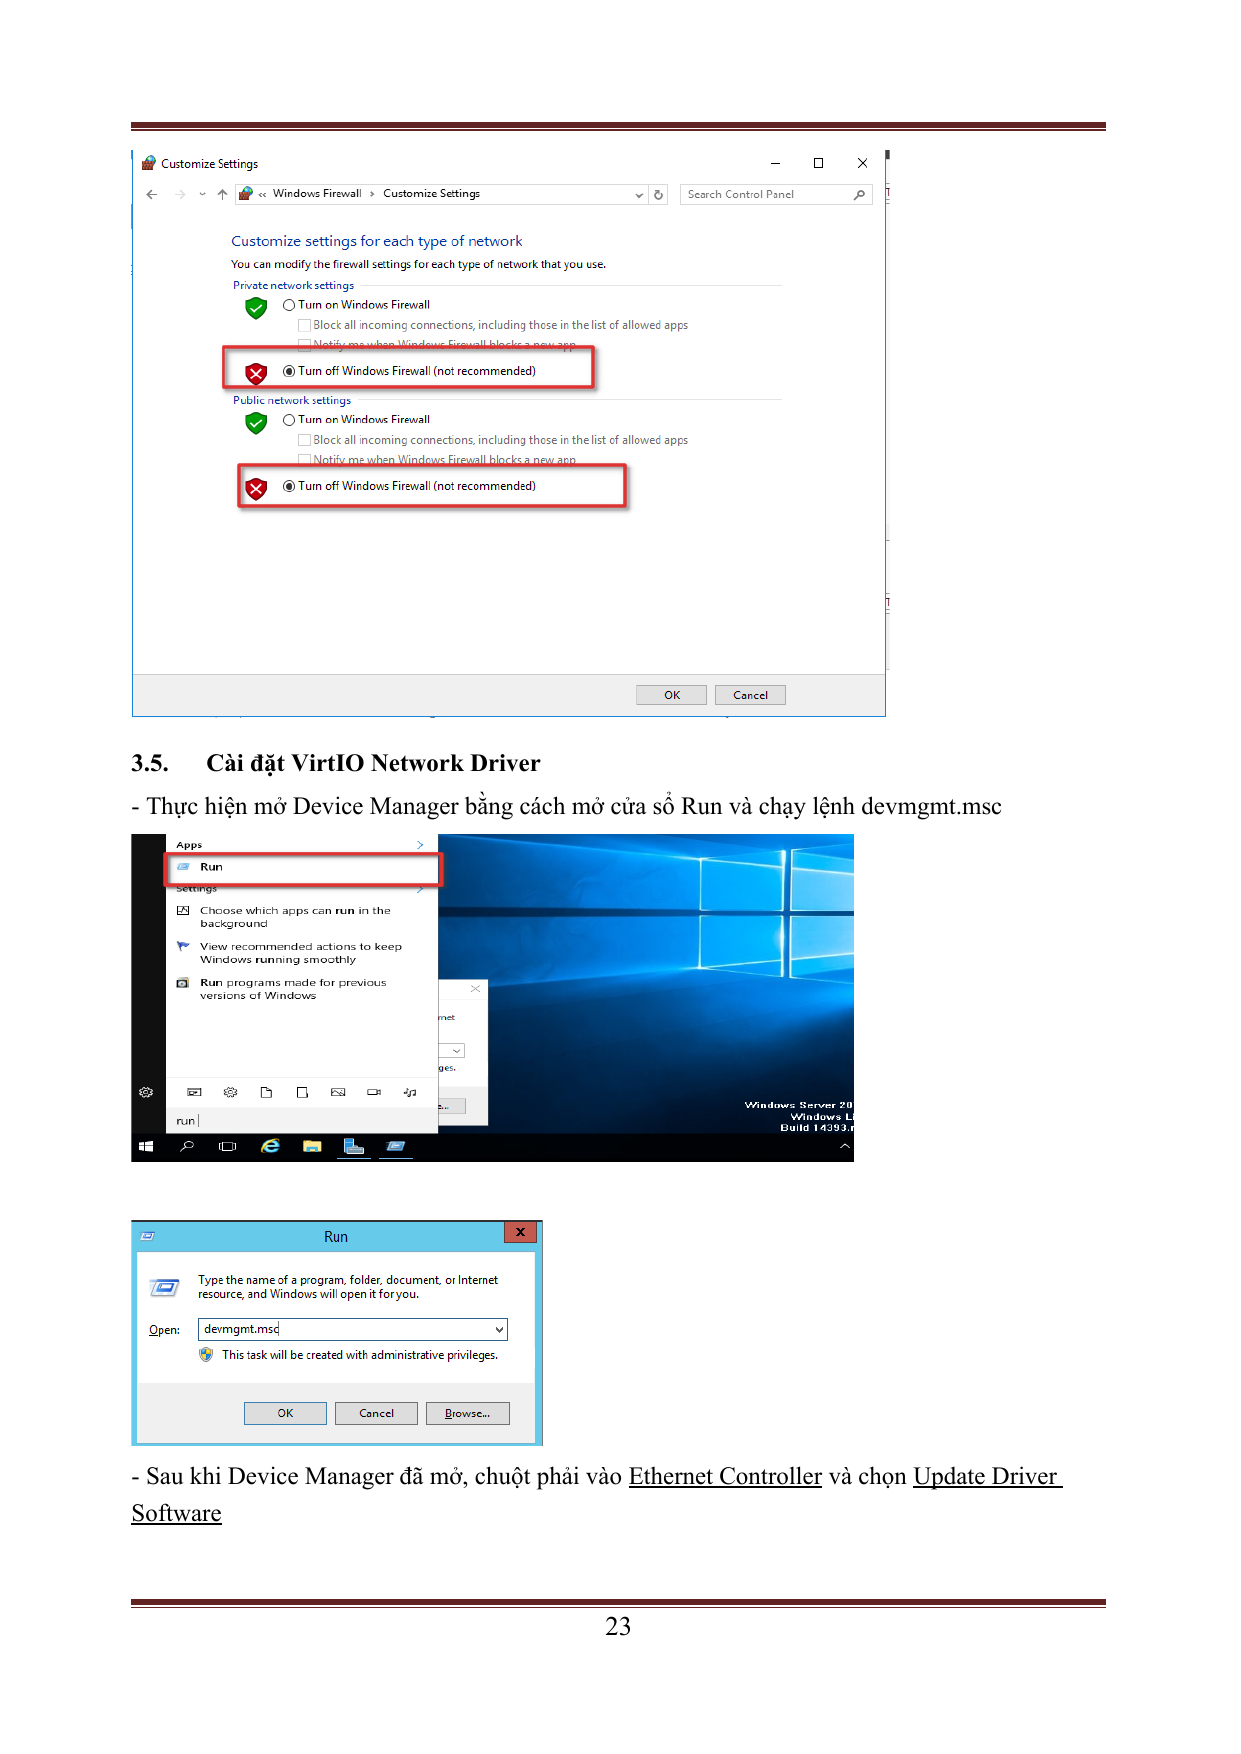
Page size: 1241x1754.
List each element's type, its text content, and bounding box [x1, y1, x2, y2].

text - Thực hiện mở Device Manager bằng cách mở cửa sổ Run và chạy lệnh devmgmt.msc [131, 791, 1106, 820]
picture [131, 834, 854, 1162]
subtitle Cài đặt VirtIO Network Driver [131, 748, 1106, 776]
text - Sau khi Device Manager đã mở, chuột phải vào Ethernet Controller và chọn Update Driver Software [131, 1461, 1106, 1527]
picture [131, 1220, 543, 1446]
picture [131, 150, 890, 718]
